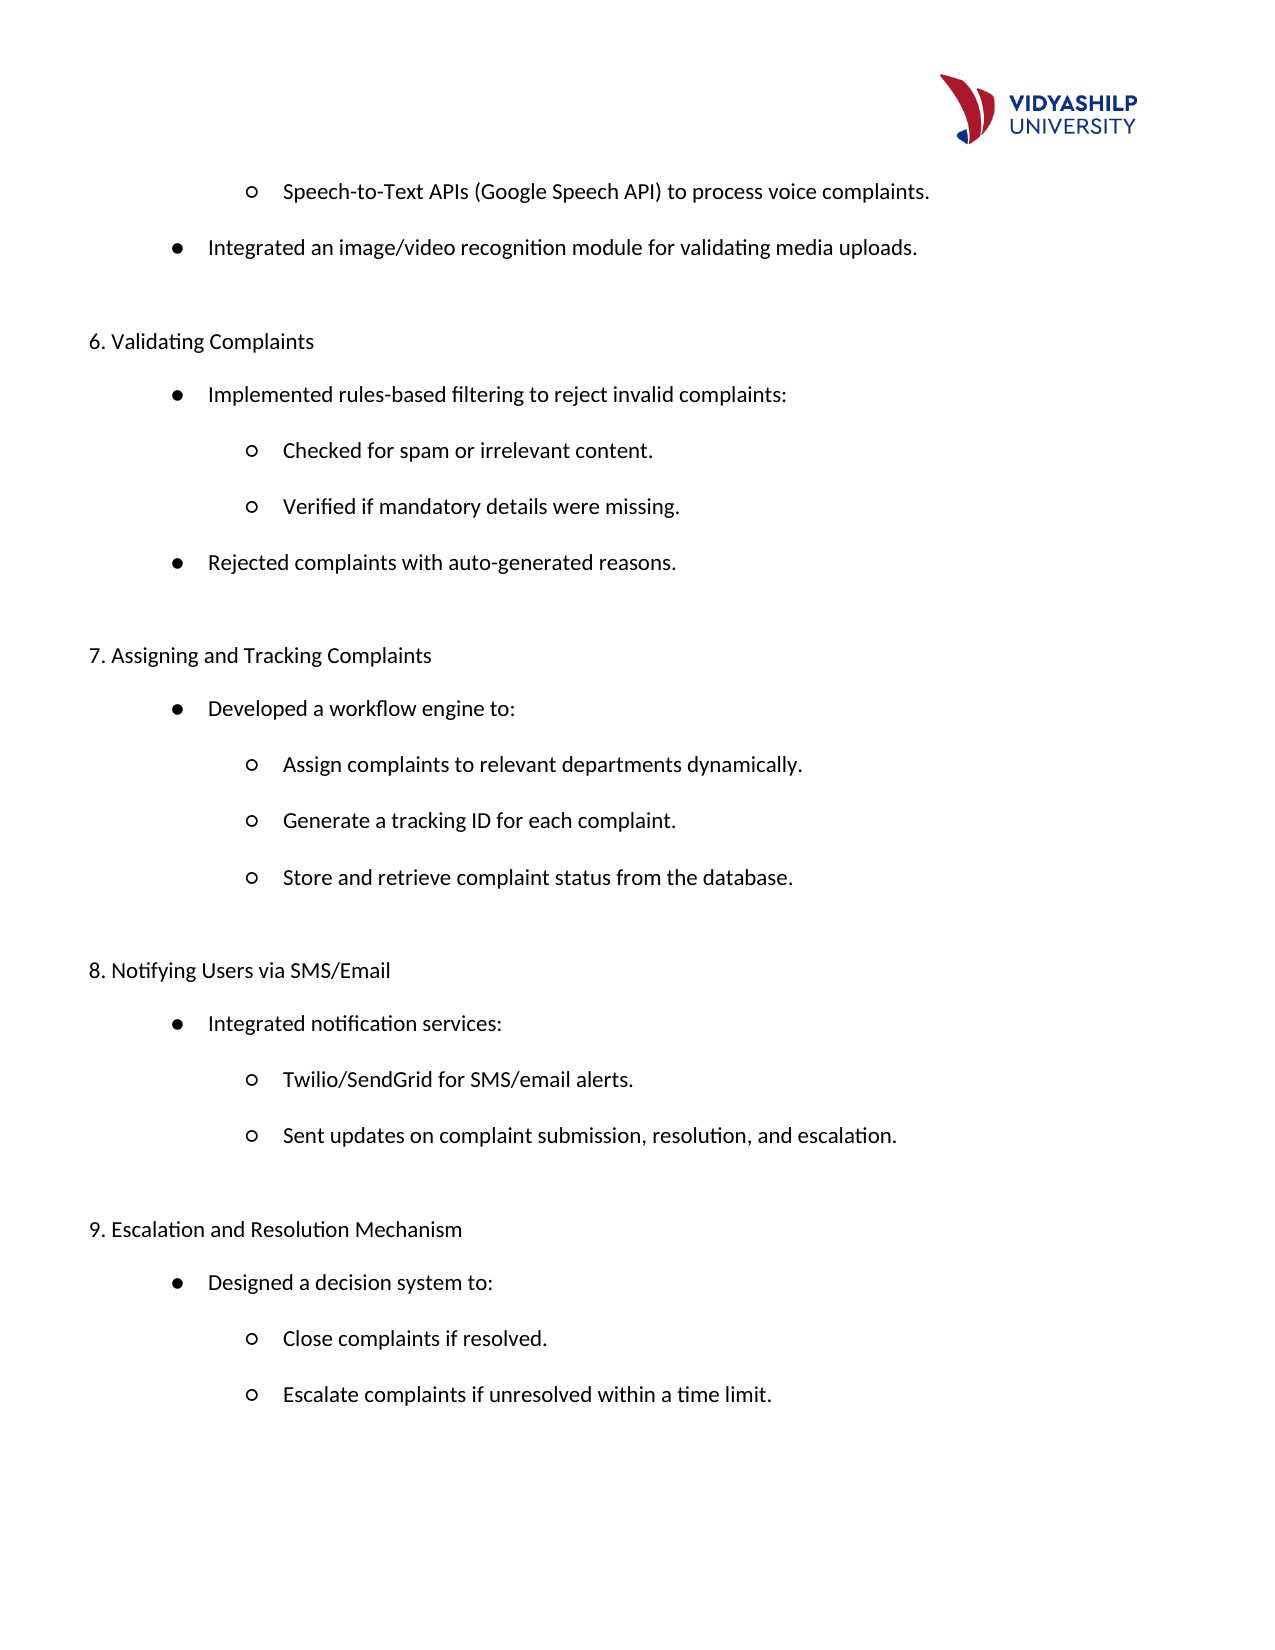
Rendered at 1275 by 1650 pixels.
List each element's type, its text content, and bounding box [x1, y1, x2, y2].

list Verified if mandatory details were missing. [245, 492, 1137, 548]
list Sent updates on complaint submission, resolution, and escalation. [245, 1121, 1137, 1177]
list Implemented rules-based filtering to reject invalid complaints: [170, 380, 1137, 436]
list Speech-to-Text APIs (Google Speech API) to process voice complaints. [245, 177, 1137, 233]
subtitle 8. Notifying Users via SMS/Email [89, 956, 1137, 984]
list Escalate complaints if unresolved within a time limit. [245, 1380, 1137, 1436]
subtitle 6. Validating Complaints [89, 327, 1137, 355]
list Developed a workflow engine to: [170, 694, 1137, 751]
list Twilio/SendGrid for SMS/email alerts. [245, 1065, 1137, 1121]
list Rejected complaints with auto-generated reasons. [170, 548, 1137, 604]
list Generate a tracking ID for each complaint. [245, 807, 1137, 863]
list Integrated notification services: [170, 1009, 1137, 1065]
list Integrated an image/video recognition module for validating media uploads. [170, 233, 1137, 289]
list Close complaints if resolved. [245, 1324, 1137, 1380]
subtitle 7. Assigning and Tracking Complaints [89, 641, 1137, 669]
subtitle 9. Escalation and Resolution Mechanism [89, 1215, 1137, 1243]
list Designed a decision system to: [170, 1268, 1137, 1324]
list Store and retrieve complaint status from the database. [245, 863, 1137, 919]
picture [939, 73, 1138, 146]
list Assign complaints to relevant departments dynamically. [245, 751, 1137, 807]
list Checked for spam or irrelevant content. [245, 436, 1137, 492]
